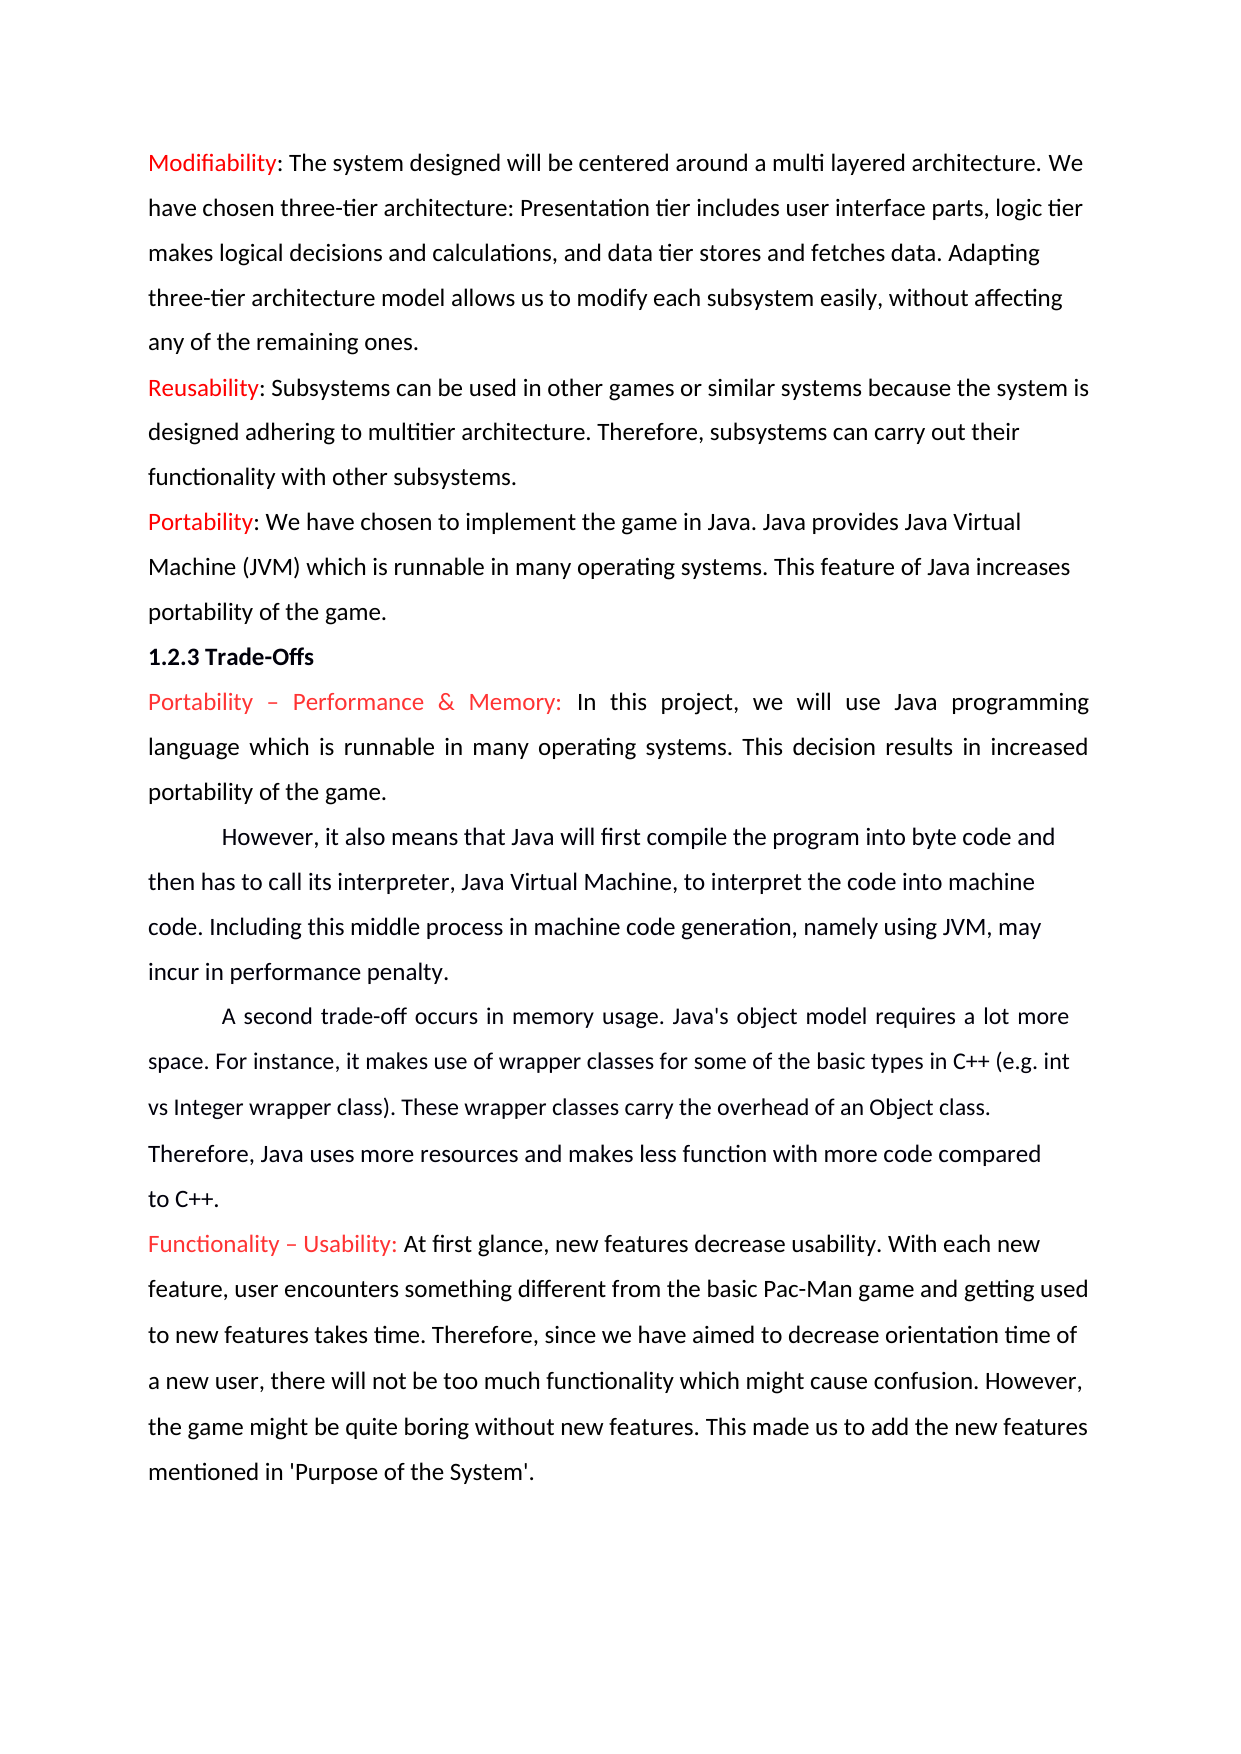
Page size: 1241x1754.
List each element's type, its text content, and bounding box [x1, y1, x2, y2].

text However, it also means that Java will first compile the program into byte code and then has to call its interpreter, Java Virtual Machine, to interpret the code into machine code. Including this middle process in machine code generation, namely using JVM, may incur in performance penalty. [148, 821, 1057, 986]
text Reusability: Subsystems can be used in other games or similar systems because the system is designed adhering to multitier architecture. Therefore, subsystems can carry out their functionality with other subsystems. [148, 372, 1090, 492]
text Portability: We have chosen to implement the game in Java. Java provides Java Virtual Machine (JVM) which is runnable in many operating systems. This feature of Java increases portability of the game. [148, 506, 1071, 626]
text 1.2.3 Trade-Offs [148, 641, 1090, 671]
text Modifiability: The system designed will be centered around a multi layered architecture. We have chosen three-tier architecture: Presentation tier includes user interface parts, logic tier makes logical decisions and calculations, and data tier stores and fetches data. Adapting three-tier architecture model allows us to modify each subsystem easily, without affecting any of the remaining ones. [148, 147, 1084, 357]
text Portability – Performance & Memory: In this project, we will use Java programming language which is runnable in many operating systems. This decision results in increased portability of the game. [148, 687, 1090, 807]
text A second trade-off occurs in memory usage. Java's object model requires a lot more space. For instance, it makes use of wrapper classes for some of the basic types in C++ (e.g. int vs Integer wrapper class). These wrapper classes carry the overhead of an Object class. [148, 1001, 1071, 1121]
text Functionality – Usability: At first glance, new features decrease usability. With each new feature, user encounters something different from the basic Pac-Man game and getting used to new features takes time. Therefore, since we have aimed to decrease orientation time of a new user, there will not be too much functionality which might cause confusion. However, the game might be quite boring without new features. This made us to add the new features mentioned in 'Purpose of the System'. [148, 1228, 1090, 1487]
text Therefore, Java uses more resources and makes less function with more code compared to C++. [148, 1138, 1069, 1213]
